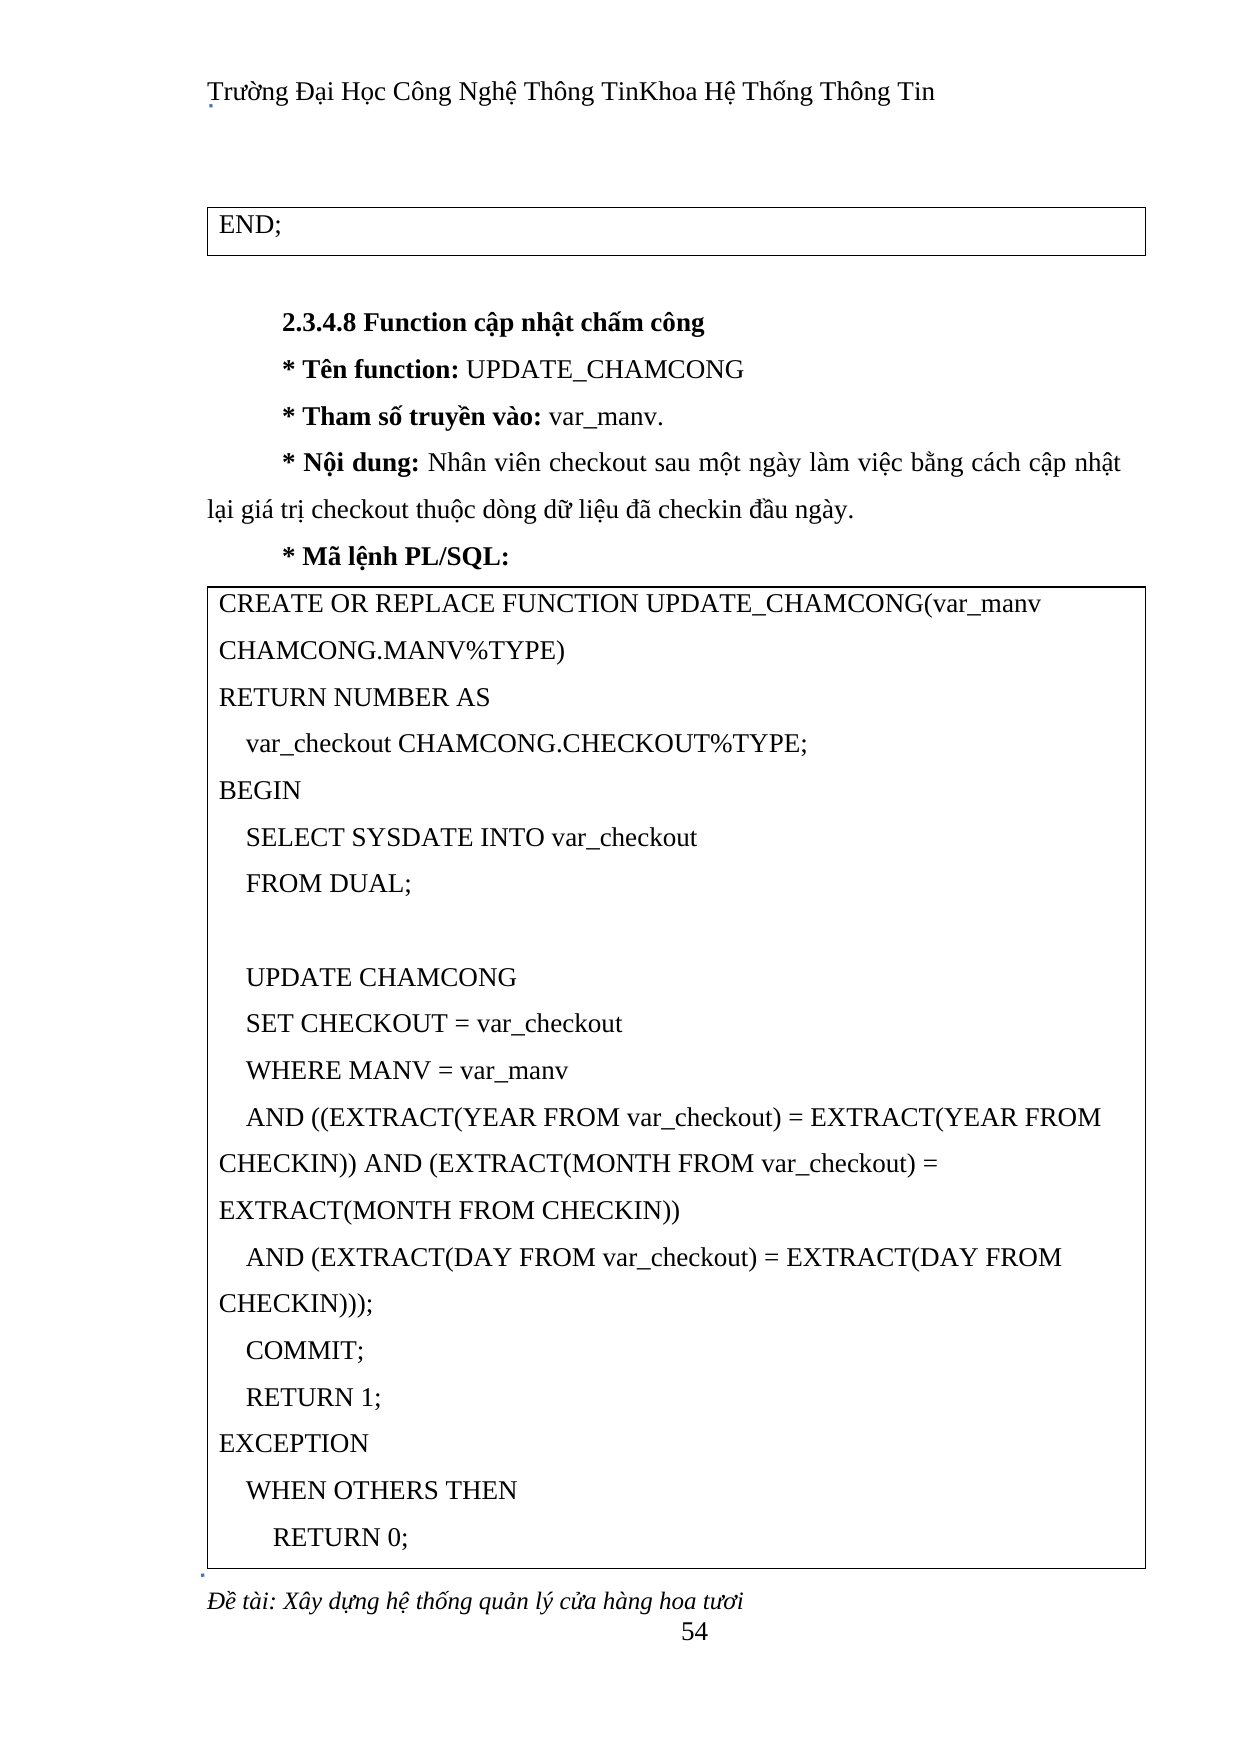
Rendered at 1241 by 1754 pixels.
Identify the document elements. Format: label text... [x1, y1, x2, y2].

subtitle 2.3.4.8 Function cập nhật chấm công [207, 306, 1122, 337]
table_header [208, 588, 1145, 1567]
text * Tên function: UPDATE_CHAMCONG [207, 353, 1122, 384]
text * Mã lệnh PL/SQL: [207, 540, 1122, 571]
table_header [208, 208, 1145, 254]
text * Nội dung: Nhân viên checkout sau một ngày làm việc bằng cách cập nhật lại giá trị checkout thuộc dòng dữ liệu đã checkin đầu ngày. [207, 446, 1122, 524]
text * Tham số truyền vào: var_manv. [207, 400, 1122, 431]
